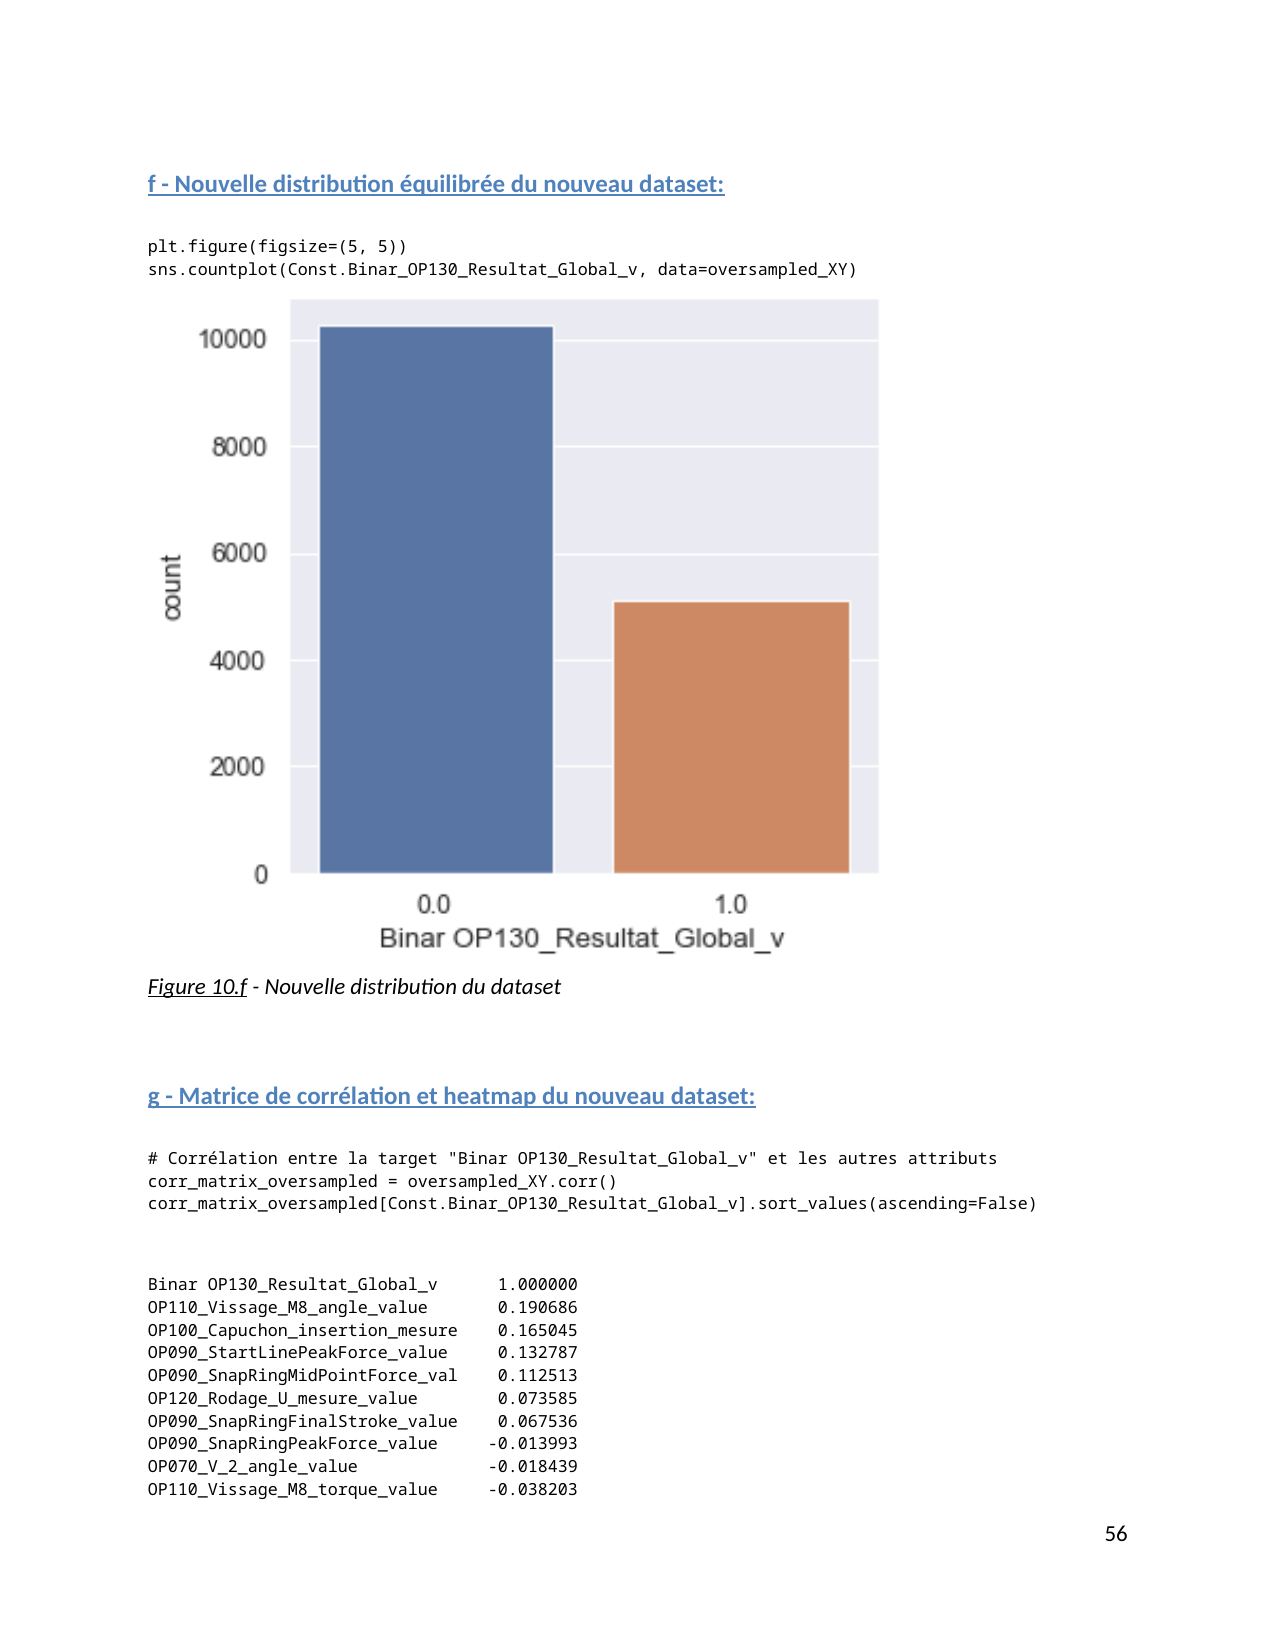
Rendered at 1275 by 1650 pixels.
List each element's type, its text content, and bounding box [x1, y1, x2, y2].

text plt.figure(figsize=(5, 5)) sns.countplot(Const.Binar_OP130_Resultat_Global_v, data=oversampled_XY) [148, 234, 1127, 280]
subtitle f - Nouvelle distribution équilibrée du nouveau dataset: [148, 168, 1127, 199]
subtitle g - Matrice de corrélation et heatmap du nouveau dataset: [148, 1081, 1127, 1111]
text Figure 10.f - Nouvelle distribution du dataset [148, 972, 1127, 1000]
picture [147, 283, 892, 969]
text # Corrélation entre la target "Binar OP130_Resultat_Global_v" et les autres attributs corr_matrix_oversampled = oversampled_XY.corr() corr_matrix_oversampled[Const.Binar_OP130_Resultat_Global_v].sort_values(ascending=False) [148, 1147, 1127, 1243]
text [148, 1273, 1127, 1500]
